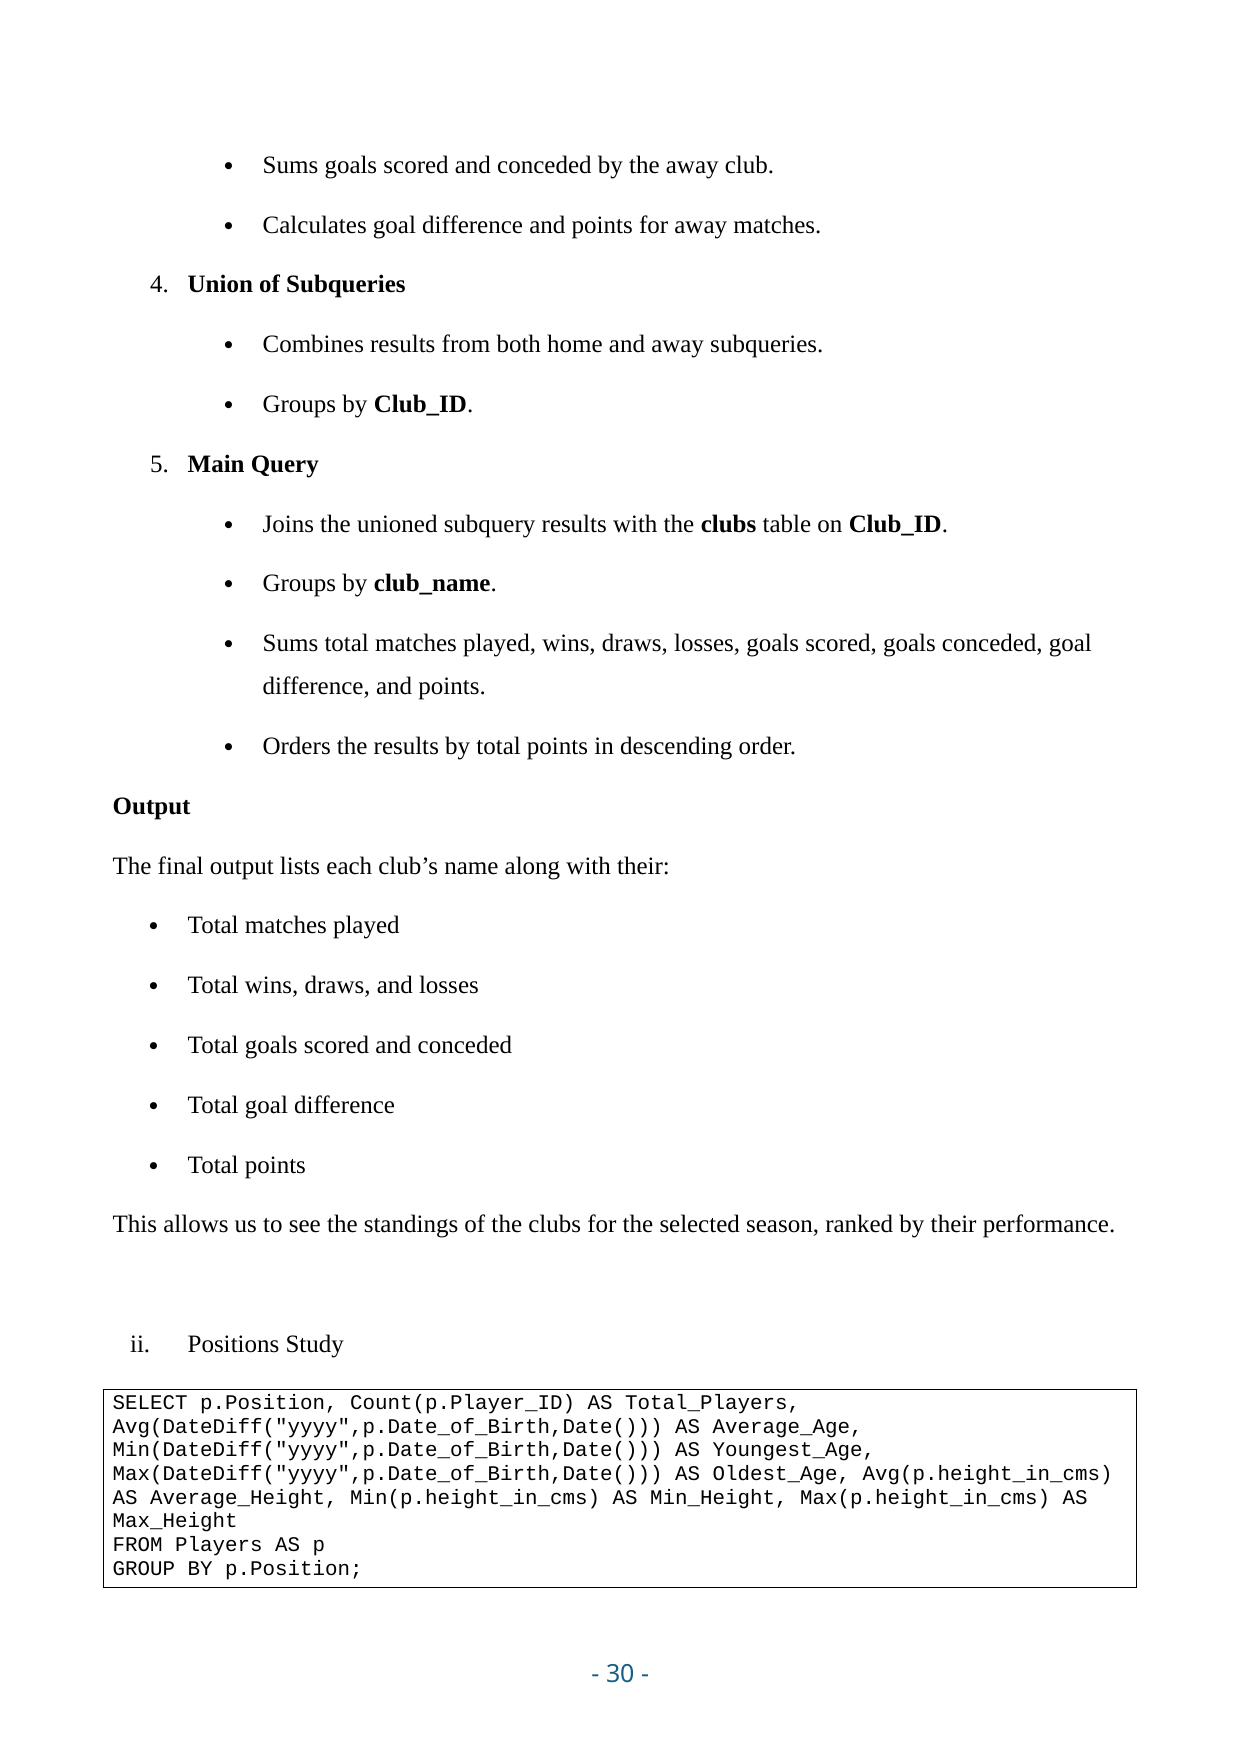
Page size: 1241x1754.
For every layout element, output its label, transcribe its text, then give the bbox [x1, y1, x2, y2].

list Joins the unioned subquery results with the clubs table on Club_ID. [225, 509, 1128, 537]
list Calculates goal difference and points for away matches. [225, 210, 1128, 238]
list Union of Subqueries [150, 269, 1128, 298]
list Total goals scored and conceded [150, 1030, 1128, 1059]
list Groups by Club_ID. [225, 389, 1128, 418]
list Total points [150, 1150, 1128, 1178]
text SELECT p.Position, Count(p.Player_ID) AS Total_Players, Avg(DateDiff("yyyy",p.Date_of_Birth,Date())) AS Average_Age, Min(DateDiff("yyyy",p.Date_of_Birth,Date())) AS Youngest_Age, Max(DateDiff("yyyy",p.Date_of_Birth,Date())) AS Oldest_Age, Avg(p.height_in_cms) AS Average_Height, Min(p.height_in_cms) AS Min_Height, Max(p.height_in_cms) AS Max_Height [104, 1390, 1136, 1534]
list Groups by club_name. [225, 568, 1128, 597]
list Sums goals scored and conceded by the away club. [225, 150, 1128, 179]
text This allows us to see the standings of the clubs for the selected season, ranked by their performance. [112, 1209, 1128, 1238]
text Output [112, 791, 1128, 820]
list Sums total matches played, wins, draws, losses, goals scored, goals conceded, goal difference, and points. [225, 628, 1128, 700]
text FROM Players AS p [112, 1534, 1128, 1554]
list Total matches played [150, 911, 1128, 939]
list Positions Study [150, 1329, 1128, 1358]
text GROUP BY p.Position; [104, 1554, 1136, 1587]
list Total wins, draws, and losses [150, 970, 1128, 999]
list Combines results from both home and away subqueries. [225, 329, 1128, 358]
list Total goal difference [150, 1090, 1128, 1119]
text The final output lists each club’s name along with their: [112, 851, 1128, 879]
list Orders the results by total points in descending order. [225, 731, 1128, 760]
list Main Query [150, 449, 1128, 478]
